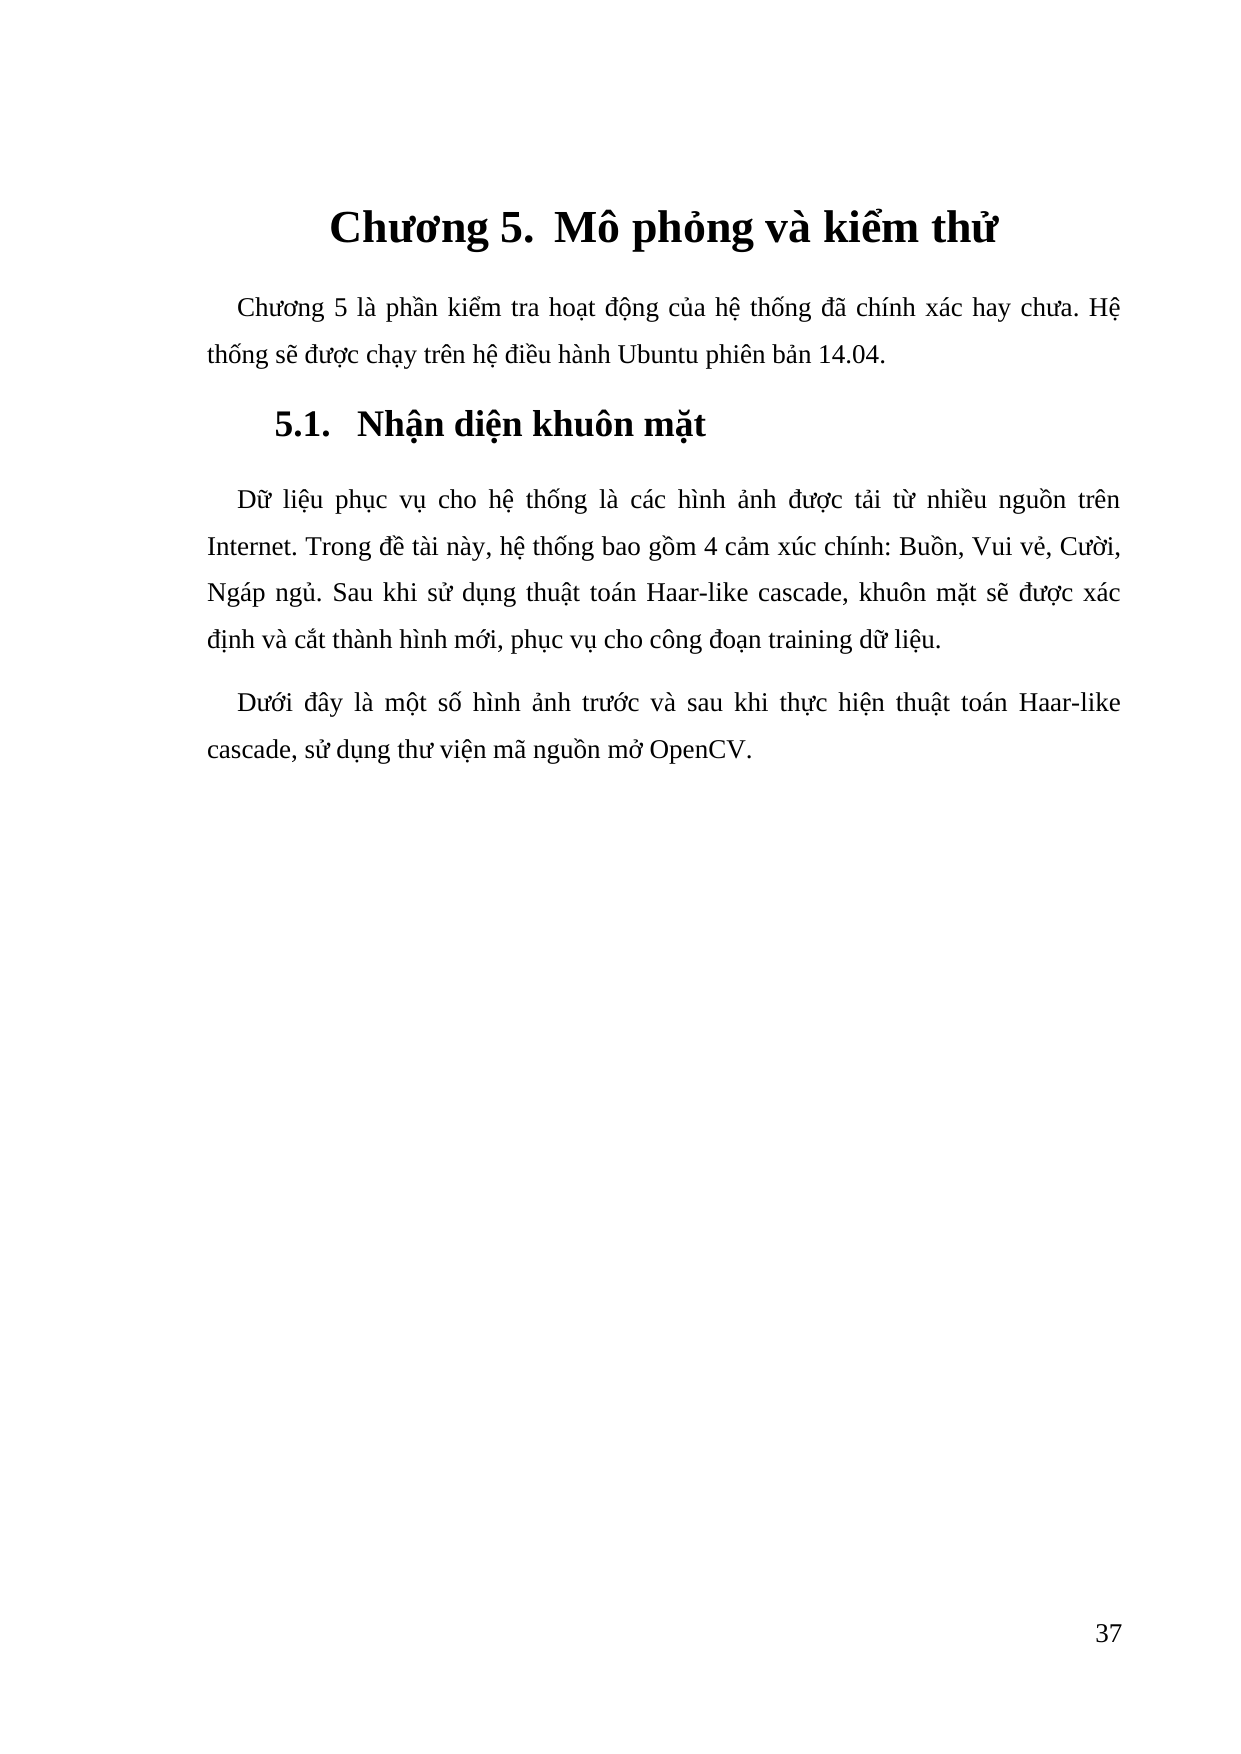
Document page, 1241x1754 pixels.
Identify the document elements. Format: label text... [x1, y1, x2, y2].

text Chương 5 là phần kiểm tra hoạt động của hệ thống đã chính xác hay chưa. Hệ thống sẽ được chạy trên hệ điều hành Ubuntu phiên bản 14.04. [207, 292, 1122, 369]
text Dưới đây là một số hình ảnh trước và sau khi thực hiện thuật toán Haar-like cascade, sử dụng thư viện mã nguồn mở OpenCV. [207, 686, 1122, 764]
subtitle Nhận diện khuôn mặt [244, 402, 1122, 445]
text Dữ liệu phục vụ cho hệ thống là các hình ảnh được tải từ nhiều nguồn trên Internet. Trong đề tài này, hệ thống bao gồm 4 cảm xúc chính: Buồn, Vui vẻ, Cười, Ngáp ngủ. Sau khi sử dụng thuật toán Haar-like cascade, khuôn mặt sẽ được xác định và cắt thành hình mới, phục vụ cho công đoạn training dữ liệu. [207, 483, 1122, 654]
subtitle Mô phỏng và kiểm thử [207, 200, 1122, 253]
